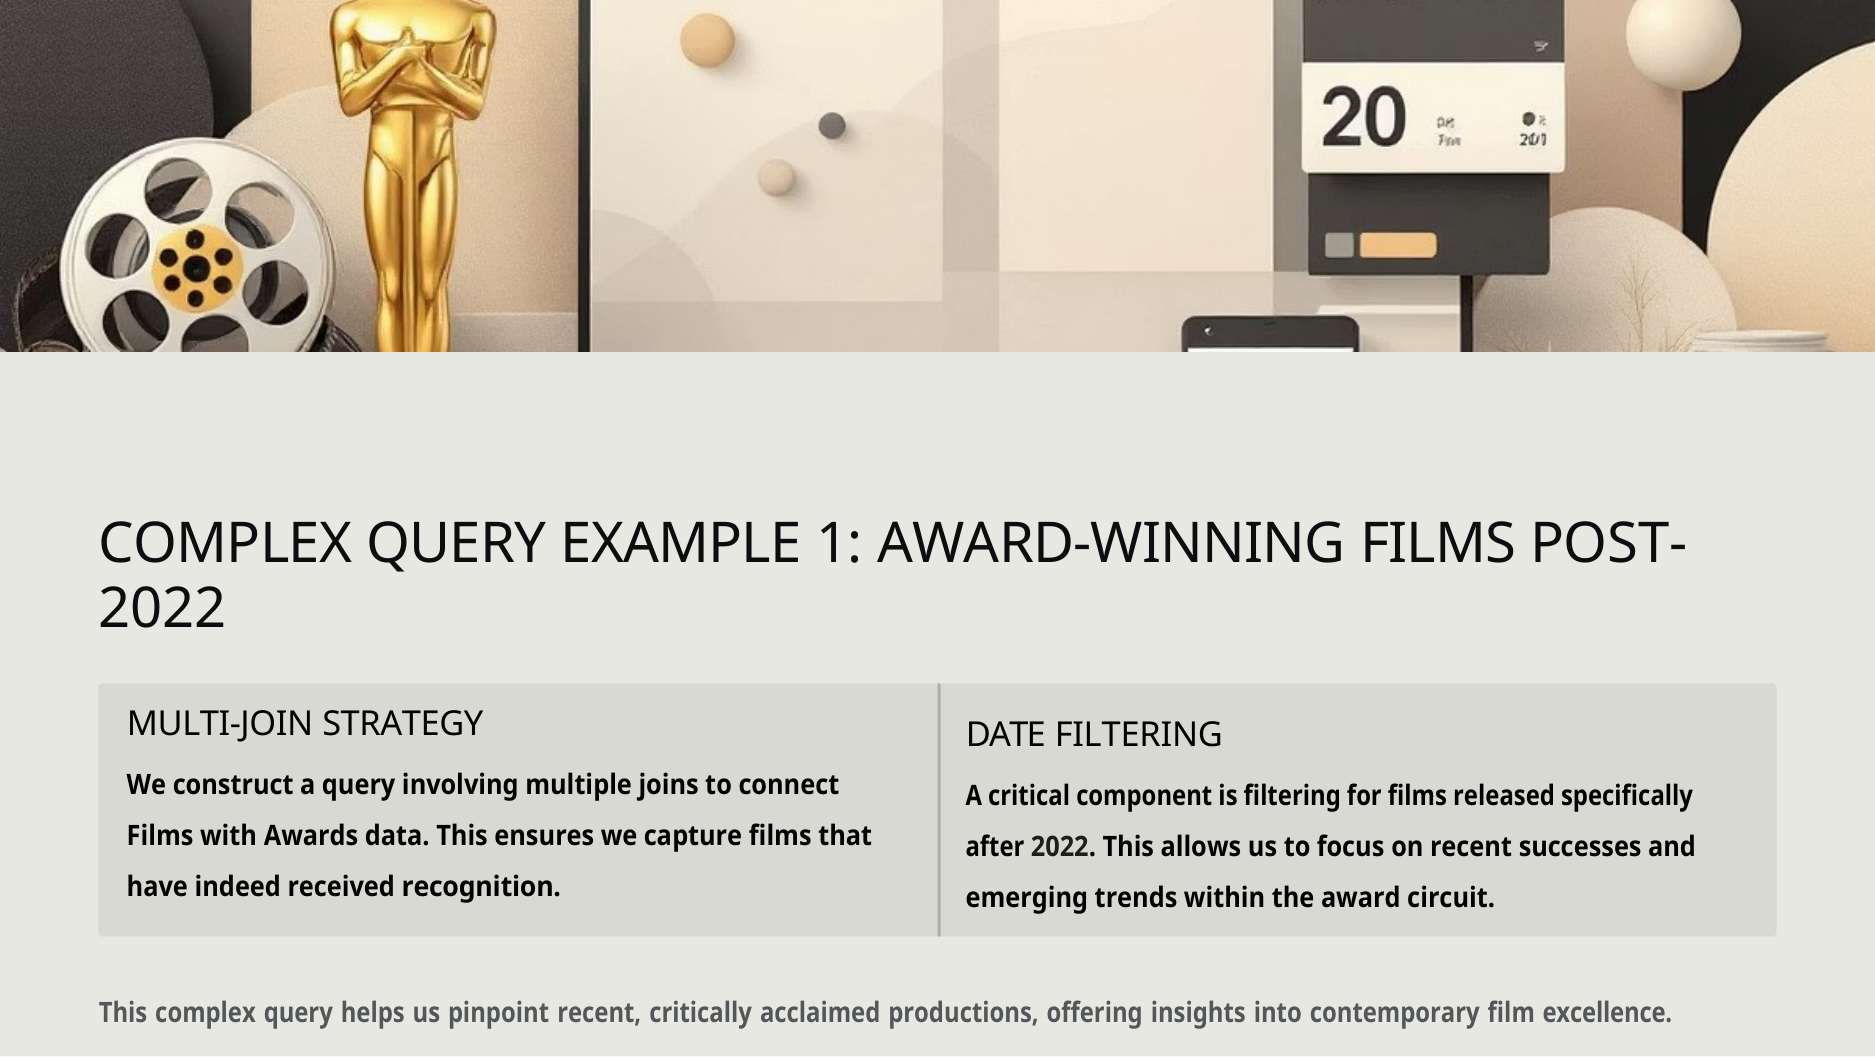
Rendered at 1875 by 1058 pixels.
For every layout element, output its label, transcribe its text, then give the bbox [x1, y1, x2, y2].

picture [0, 0, 1875, 352]
subtitle COMPLEX QUERY EXAMPLE 1: AWARD-WINNING FILMS POST-2022 [98, 509, 1736, 644]
subtitle MULTI-JOIN STRATEGY [127, 699, 904, 746]
text We construct a query involving multiple joins to connect Films with Awards data. This ensures we capture films that have indeed received recognition. [126, 764, 904, 904]
text This complex query helps us pinpoint recent, critically acclaimed productions, offering insights into contemporary film excellence. [98, 992, 1875, 1031]
subtitle DATE FILTERING [966, 709, 1875, 756]
text A critical component is filtering for films released specifically after 2022. This allows us to focus on recent successes and emerging trends within the award circuit. [965, 775, 1706, 916]
